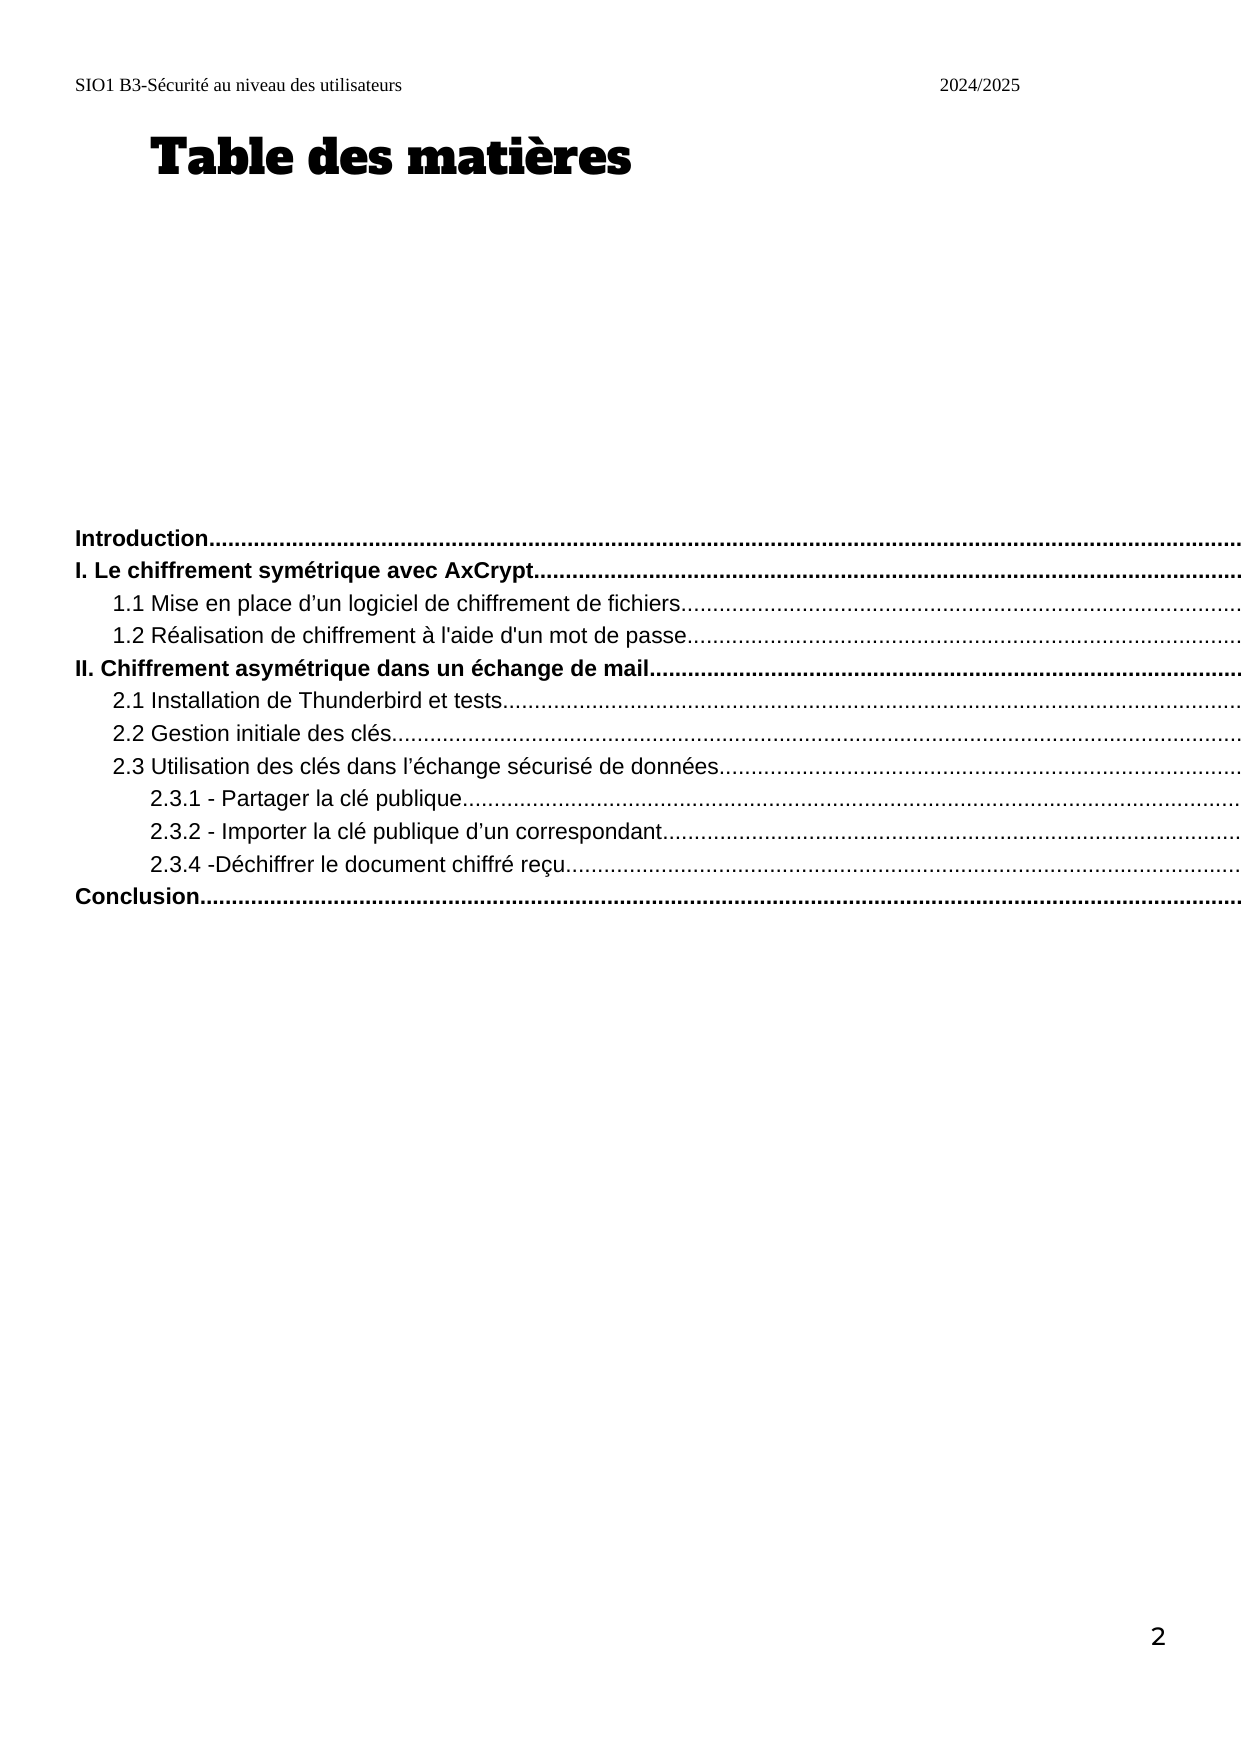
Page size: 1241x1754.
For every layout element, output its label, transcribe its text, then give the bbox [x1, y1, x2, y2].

text Table des matières [75, 124, 1165, 190]
